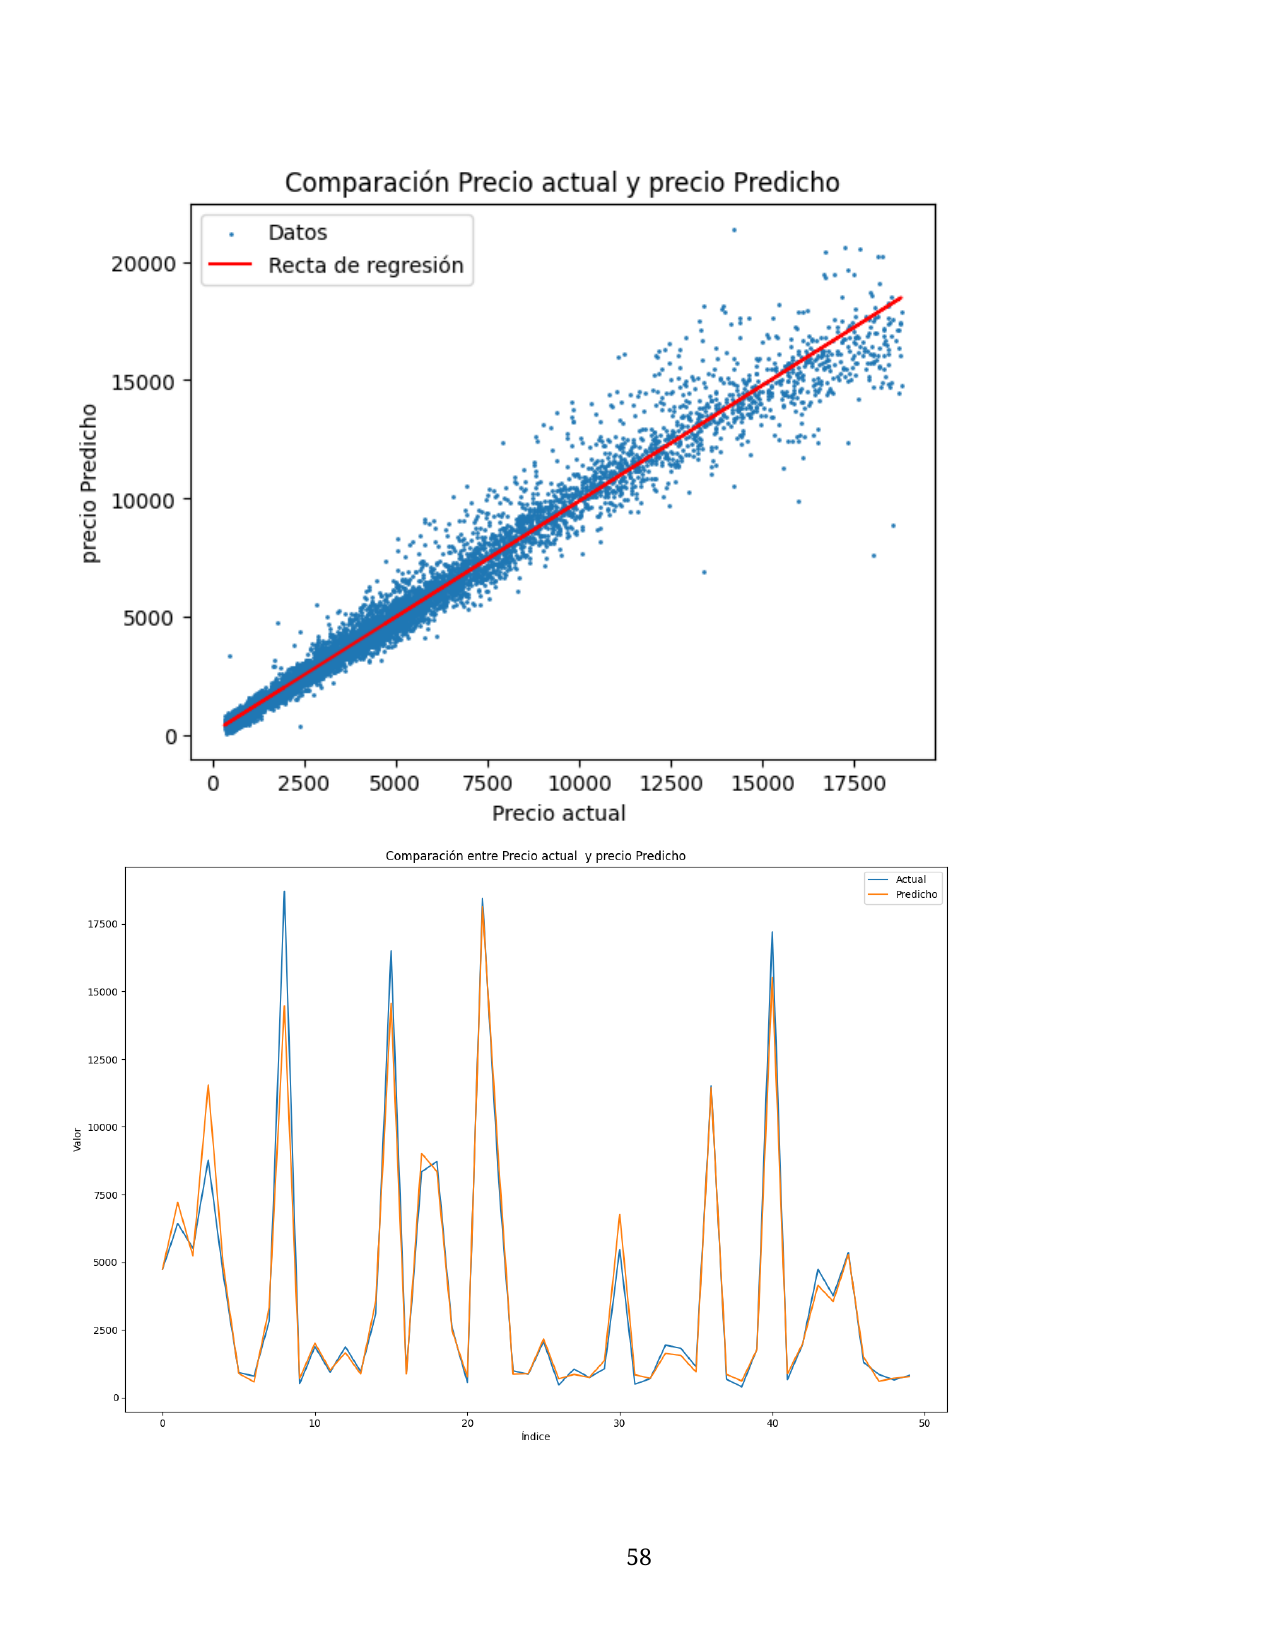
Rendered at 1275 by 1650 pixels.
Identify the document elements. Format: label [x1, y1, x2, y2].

picture [66, 156, 950, 839]
picture [66, 843, 953, 1449]
